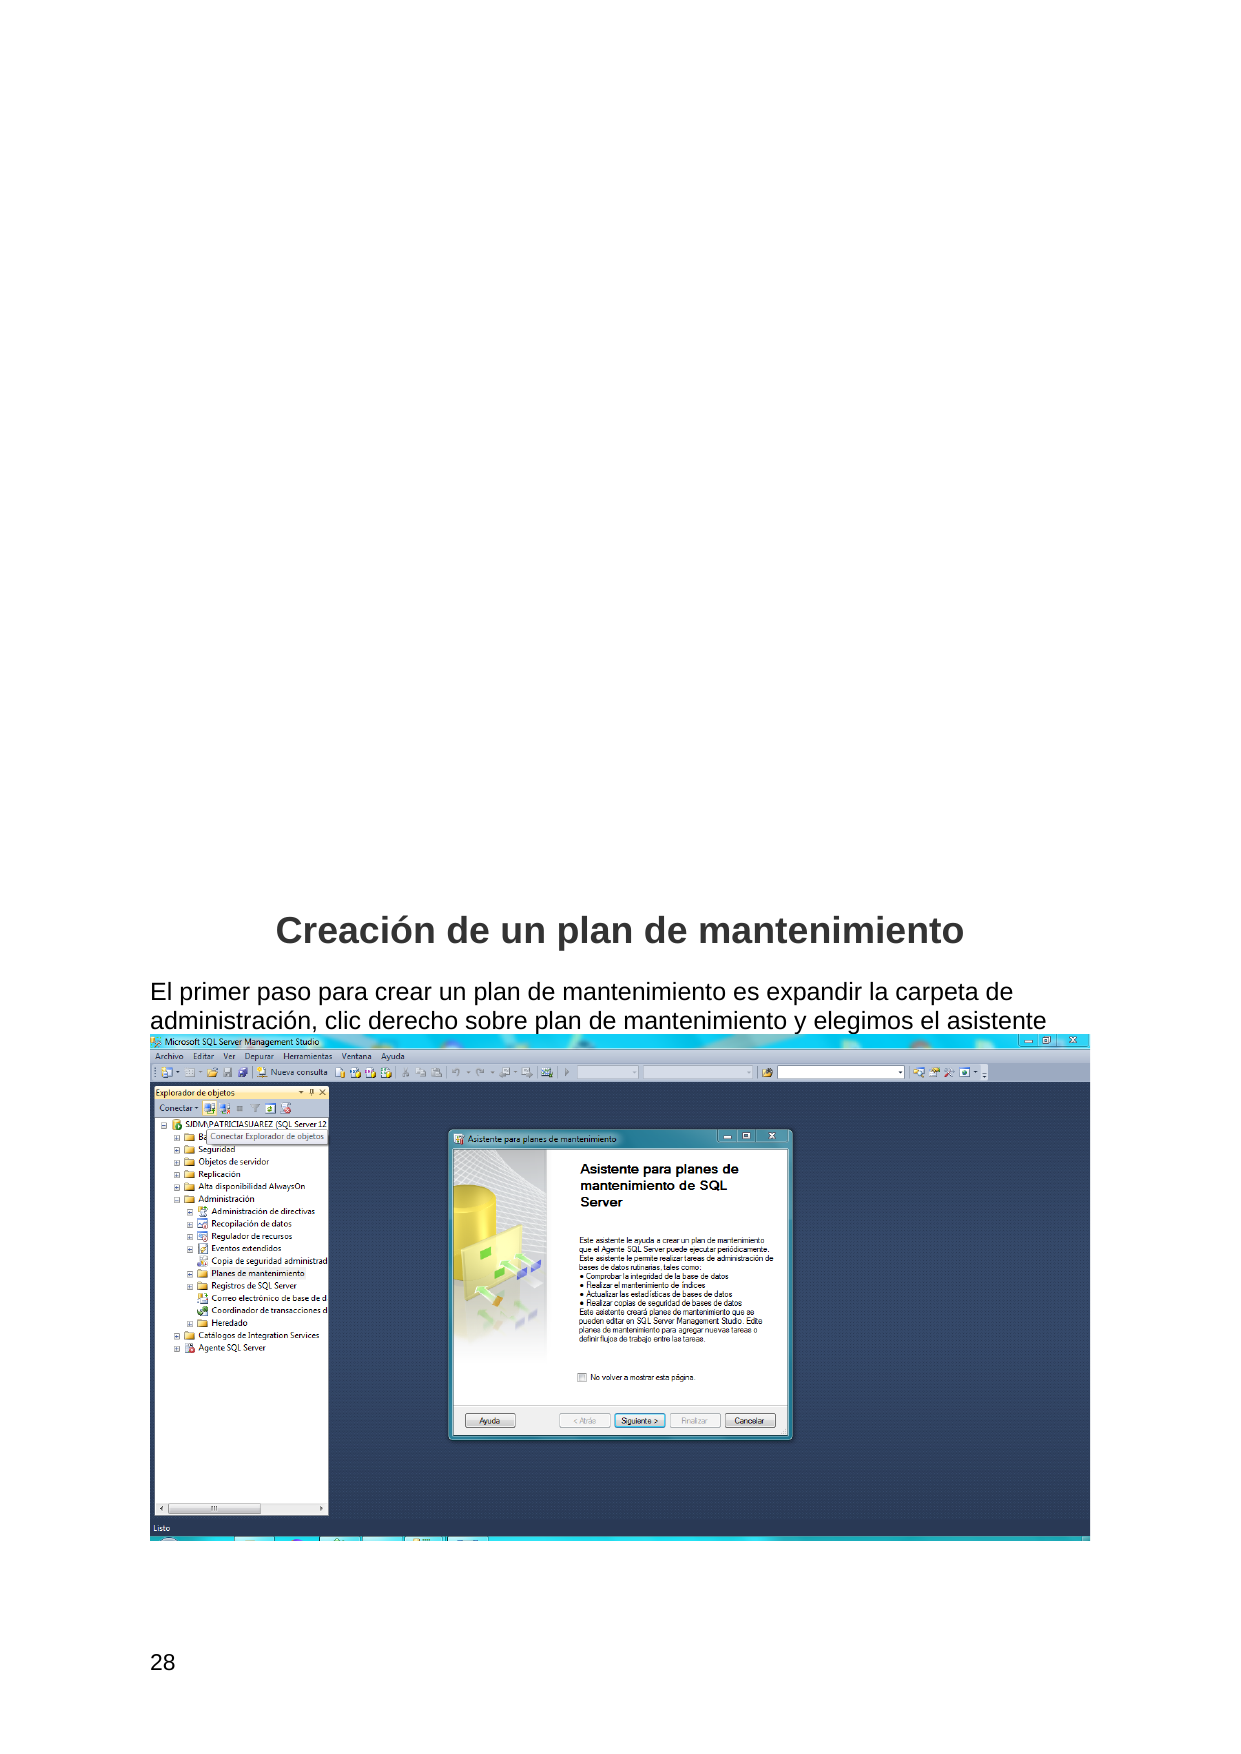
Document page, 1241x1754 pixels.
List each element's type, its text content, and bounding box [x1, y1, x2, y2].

subtitle Creación de un plan de mantenimiento [150, 909, 1090, 952]
picture [150, 1034, 1091, 1541]
text El primer paso para crear un plan de mantenimiento es expandir la carpeta de administración, clic derecho sobre plan de mantenimiento y elegimos el asistente [150, 977, 1090, 1034]
